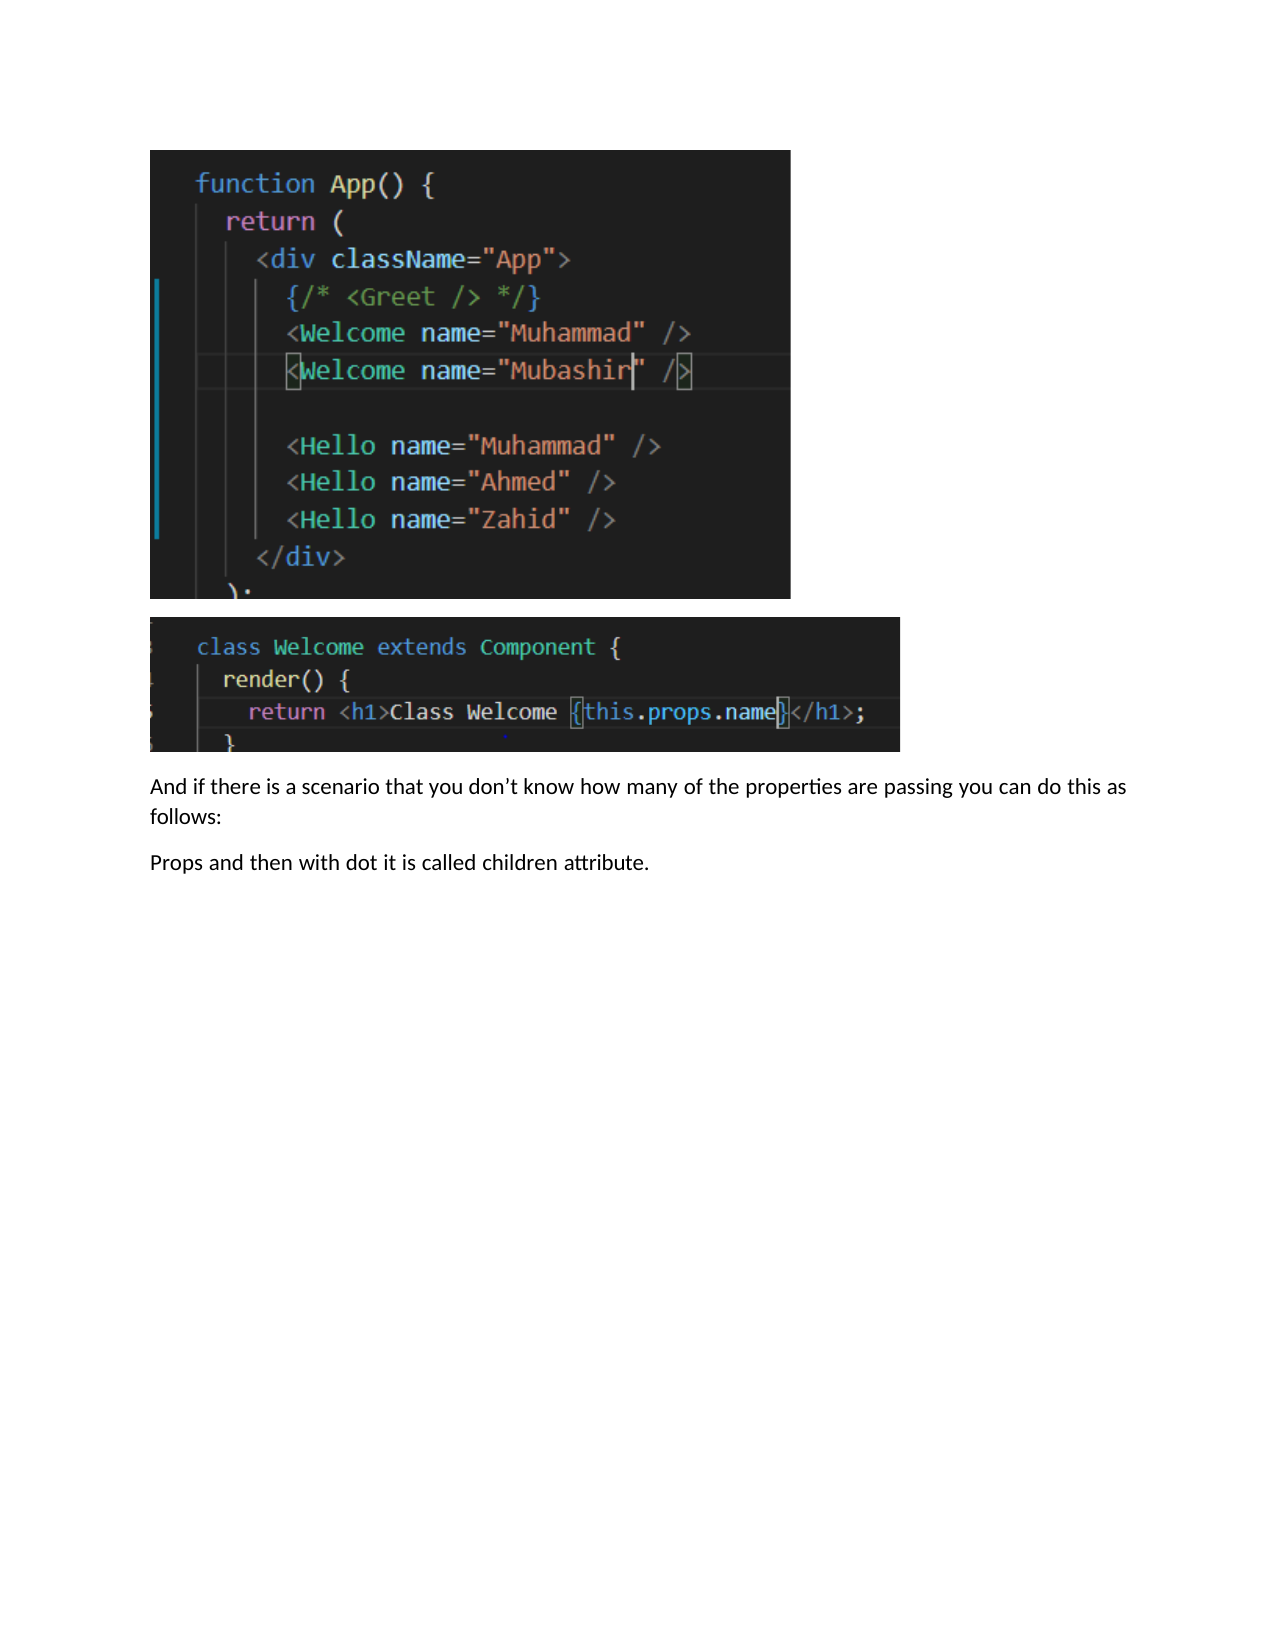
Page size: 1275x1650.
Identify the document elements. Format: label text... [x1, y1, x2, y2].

picture [150, 150, 791, 599]
picture [150, 617, 901, 634]
text And if there is a scenario that you don’t know how many of the properties are passing you can do this as follows: [150, 634, 1137, 830]
text Props and then with dot it is called children attribute. [150, 848, 1137, 876]
